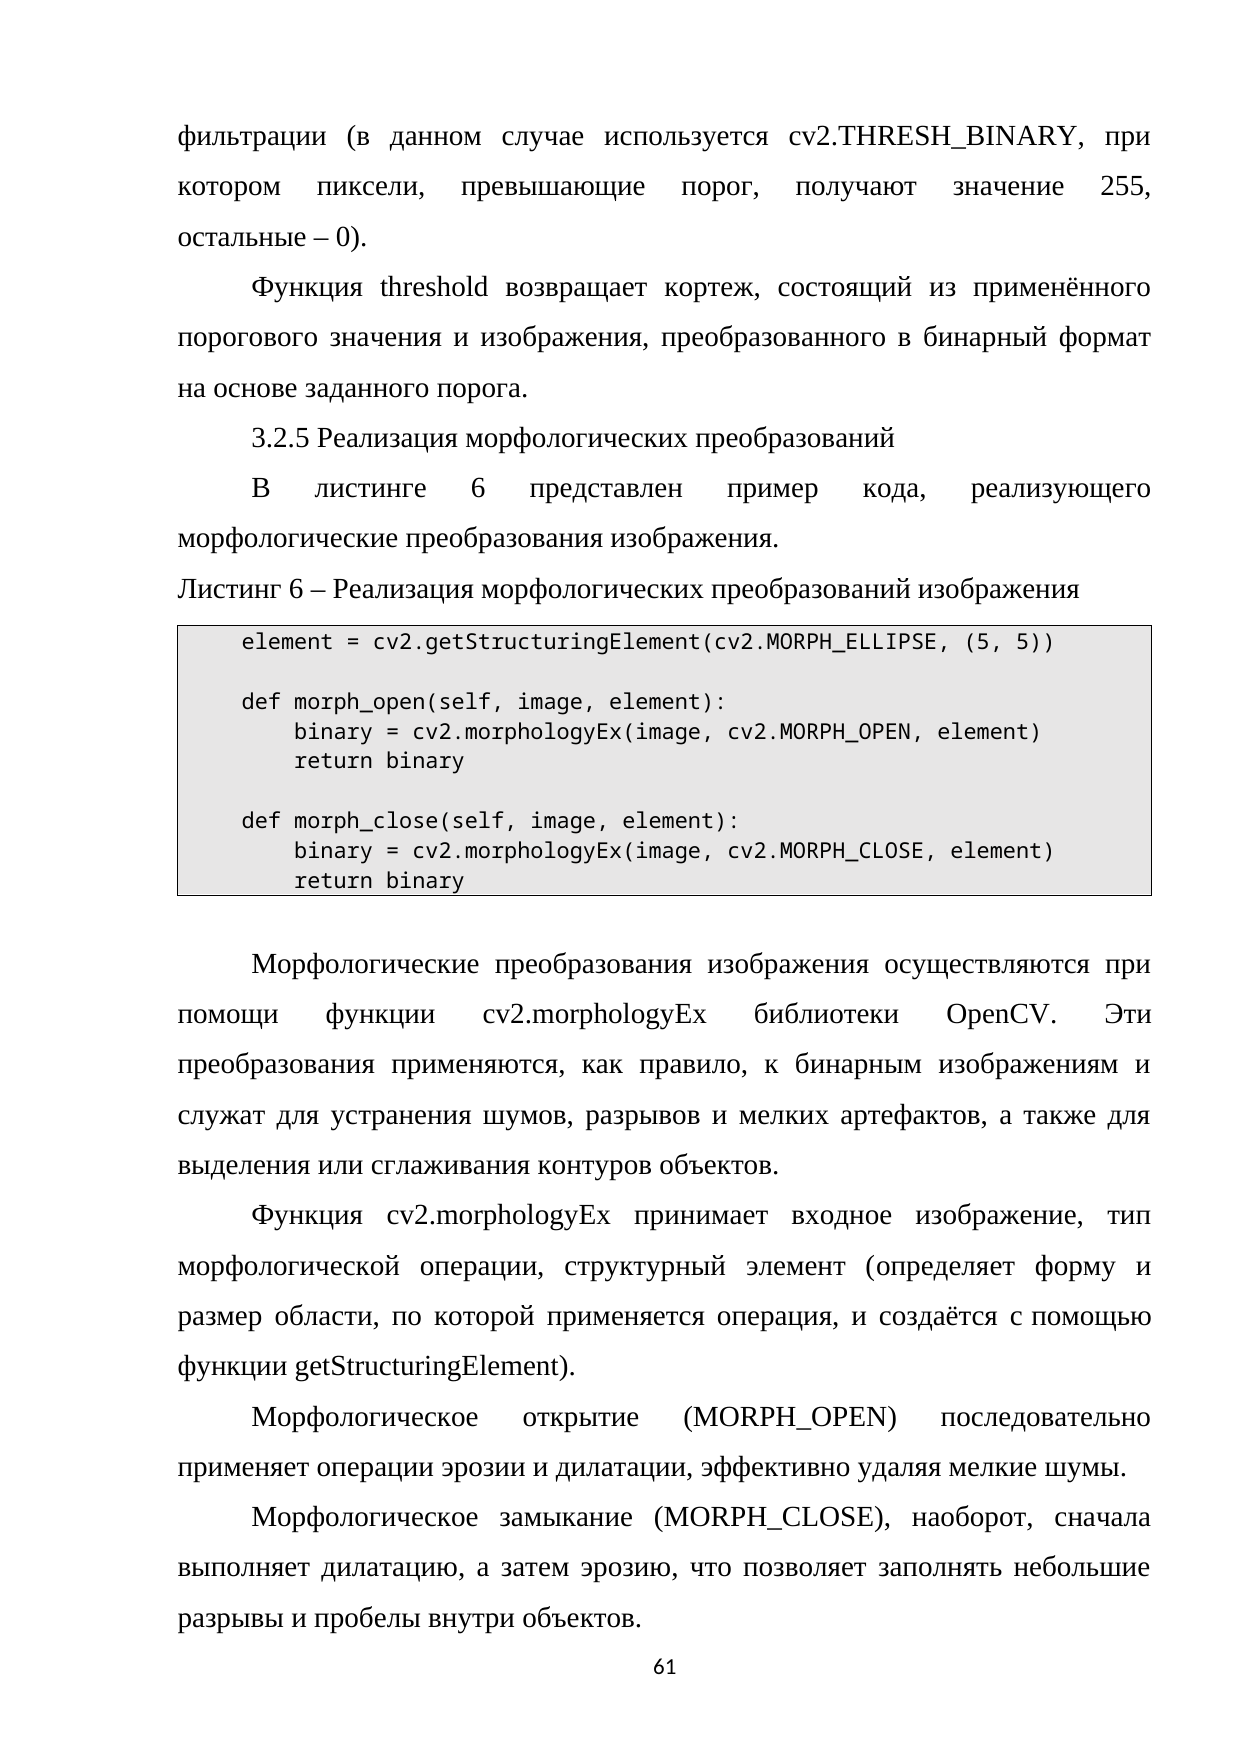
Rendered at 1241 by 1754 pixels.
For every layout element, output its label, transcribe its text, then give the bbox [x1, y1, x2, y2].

text Функция threshold возвращает кортеж, состоящий из применённого порогового значения и изображения, преобразованного в бинарный формат на основе заданного порога. [177, 269, 1152, 403]
text Морфологическое открытие (MORPH_OPEN) последовательно применяет операции эрозии и дилатации, эффективно удаляя мелкие шумы. [177, 1399, 1152, 1482]
text Морфологическое замыкание (MORPH_CLOSE), наоборот, сначала выполняет дилатацию, а затем эрозию, что позволяет заполнять небольшие разрывы и пробелы внутри объектов. [177, 1499, 1152, 1633]
subtitle Реализация морфологических преобразований [177, 420, 1152, 453]
text В листинге 6 представлен пример кода, реализующего морфологические преобразования изображения. [177, 470, 1152, 554]
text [177, 118, 1152, 252]
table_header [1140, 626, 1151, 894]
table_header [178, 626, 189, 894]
text Функция cv2.morphologyEx принимает входное изображение, тип морфологической операции, структурный элемент (определяет форму и размер области, по которой применяется операция, и создаётся с помощью функции getStructuringElement). [177, 1197, 1152, 1382]
text Морфологические преобразования изображения осуществляются при помощи функции cv2.morphologyEx библиотеки OpenCV. Эти преобразования применяются, как правило, к бинарным изображениям и служат для устранения шумов, разрывов и мелких артефактов, а также для выделения или сглаживания контуров объектов. [177, 946, 1152, 1181]
